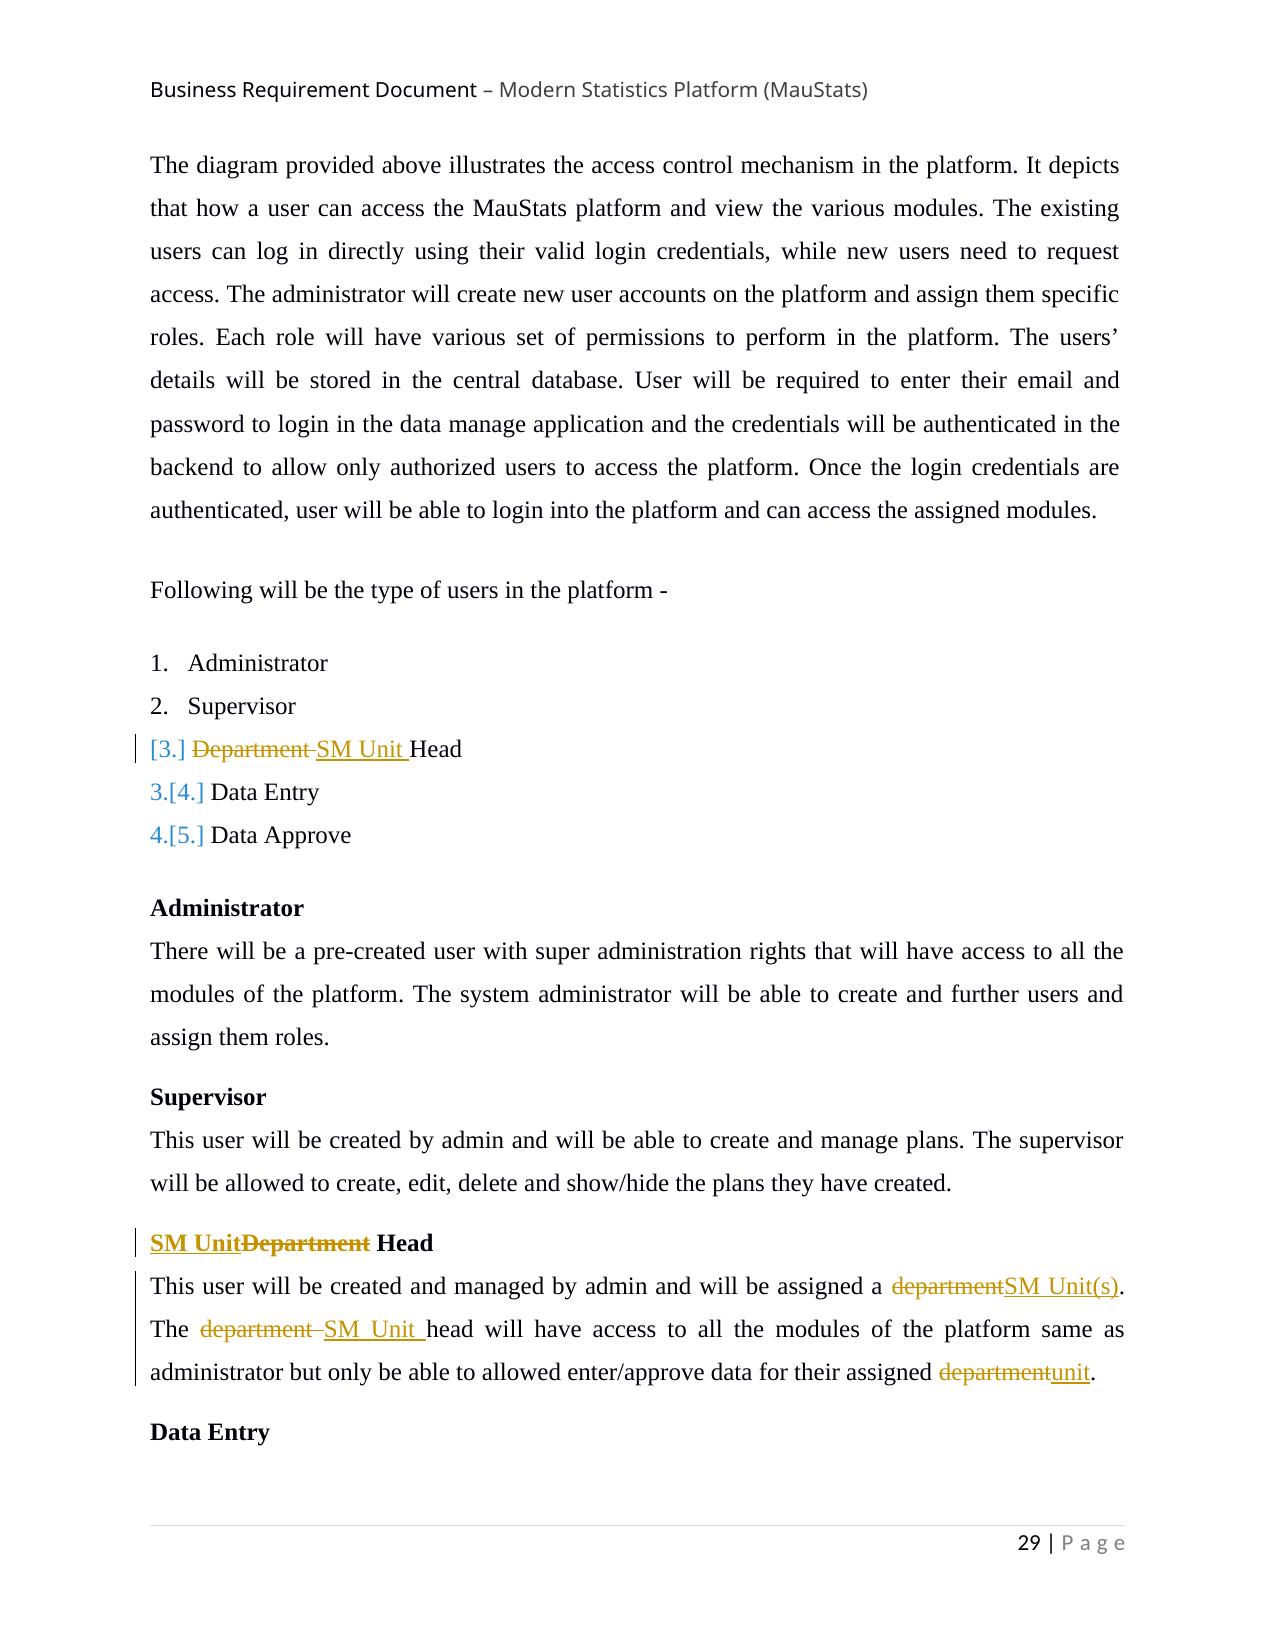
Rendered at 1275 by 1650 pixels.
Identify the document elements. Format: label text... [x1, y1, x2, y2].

text Head [150, 1228, 1125, 1257]
list Data Entry [150, 777, 1125, 806]
list Head [150, 734, 1125, 763]
list Administrator [150, 648, 1125, 677]
text Following will be the type of users in the platform - [150, 576, 1121, 604]
text There will be a pre-created user with super administration rights that will have access to all the modules of the platform. The system administrator will be able to create and further users and assign them roles. [150, 936, 1125, 1051]
text This user will be created and managed by admin and will be assigned a . The head will have access to all the modules of the platform same as administrator but only be able to allowed enter/approve data for their assigned . [150, 1271, 1125, 1386]
text The diagram provided above illustrates the access control mechanism in the platform. It depicts that how a user can access the MauStats platform and view the various modules. The existing users can log in directly using their valid login credentials, while new users need to request access. The administrator will create new user accounts on the platform and assign them specific roles. Each role will have various set of permissions to perform in the platform. The users’ details will be stored in the central database. User will be required to enter their email and password to login in the data manage application and the credentials will be authenticated in the backend to allow only authorized users to access the platform. Once the login credentials are authenticated, user will be able to login into the platform and can access the assigned modules. [150, 150, 1121, 524]
text Supervisor [150, 1082, 1125, 1111]
text This user will be created by admin and will be able to create and manage plans. The supervisor will be allowed to create, edit, delete and show/hide the plans they have created. [150, 1125, 1125, 1197]
text Administrator [150, 893, 1125, 921]
text Data Entry [150, 1417, 1125, 1446]
list Data Approve [150, 820, 1125, 849]
list Supervisor [150, 691, 1125, 720]
